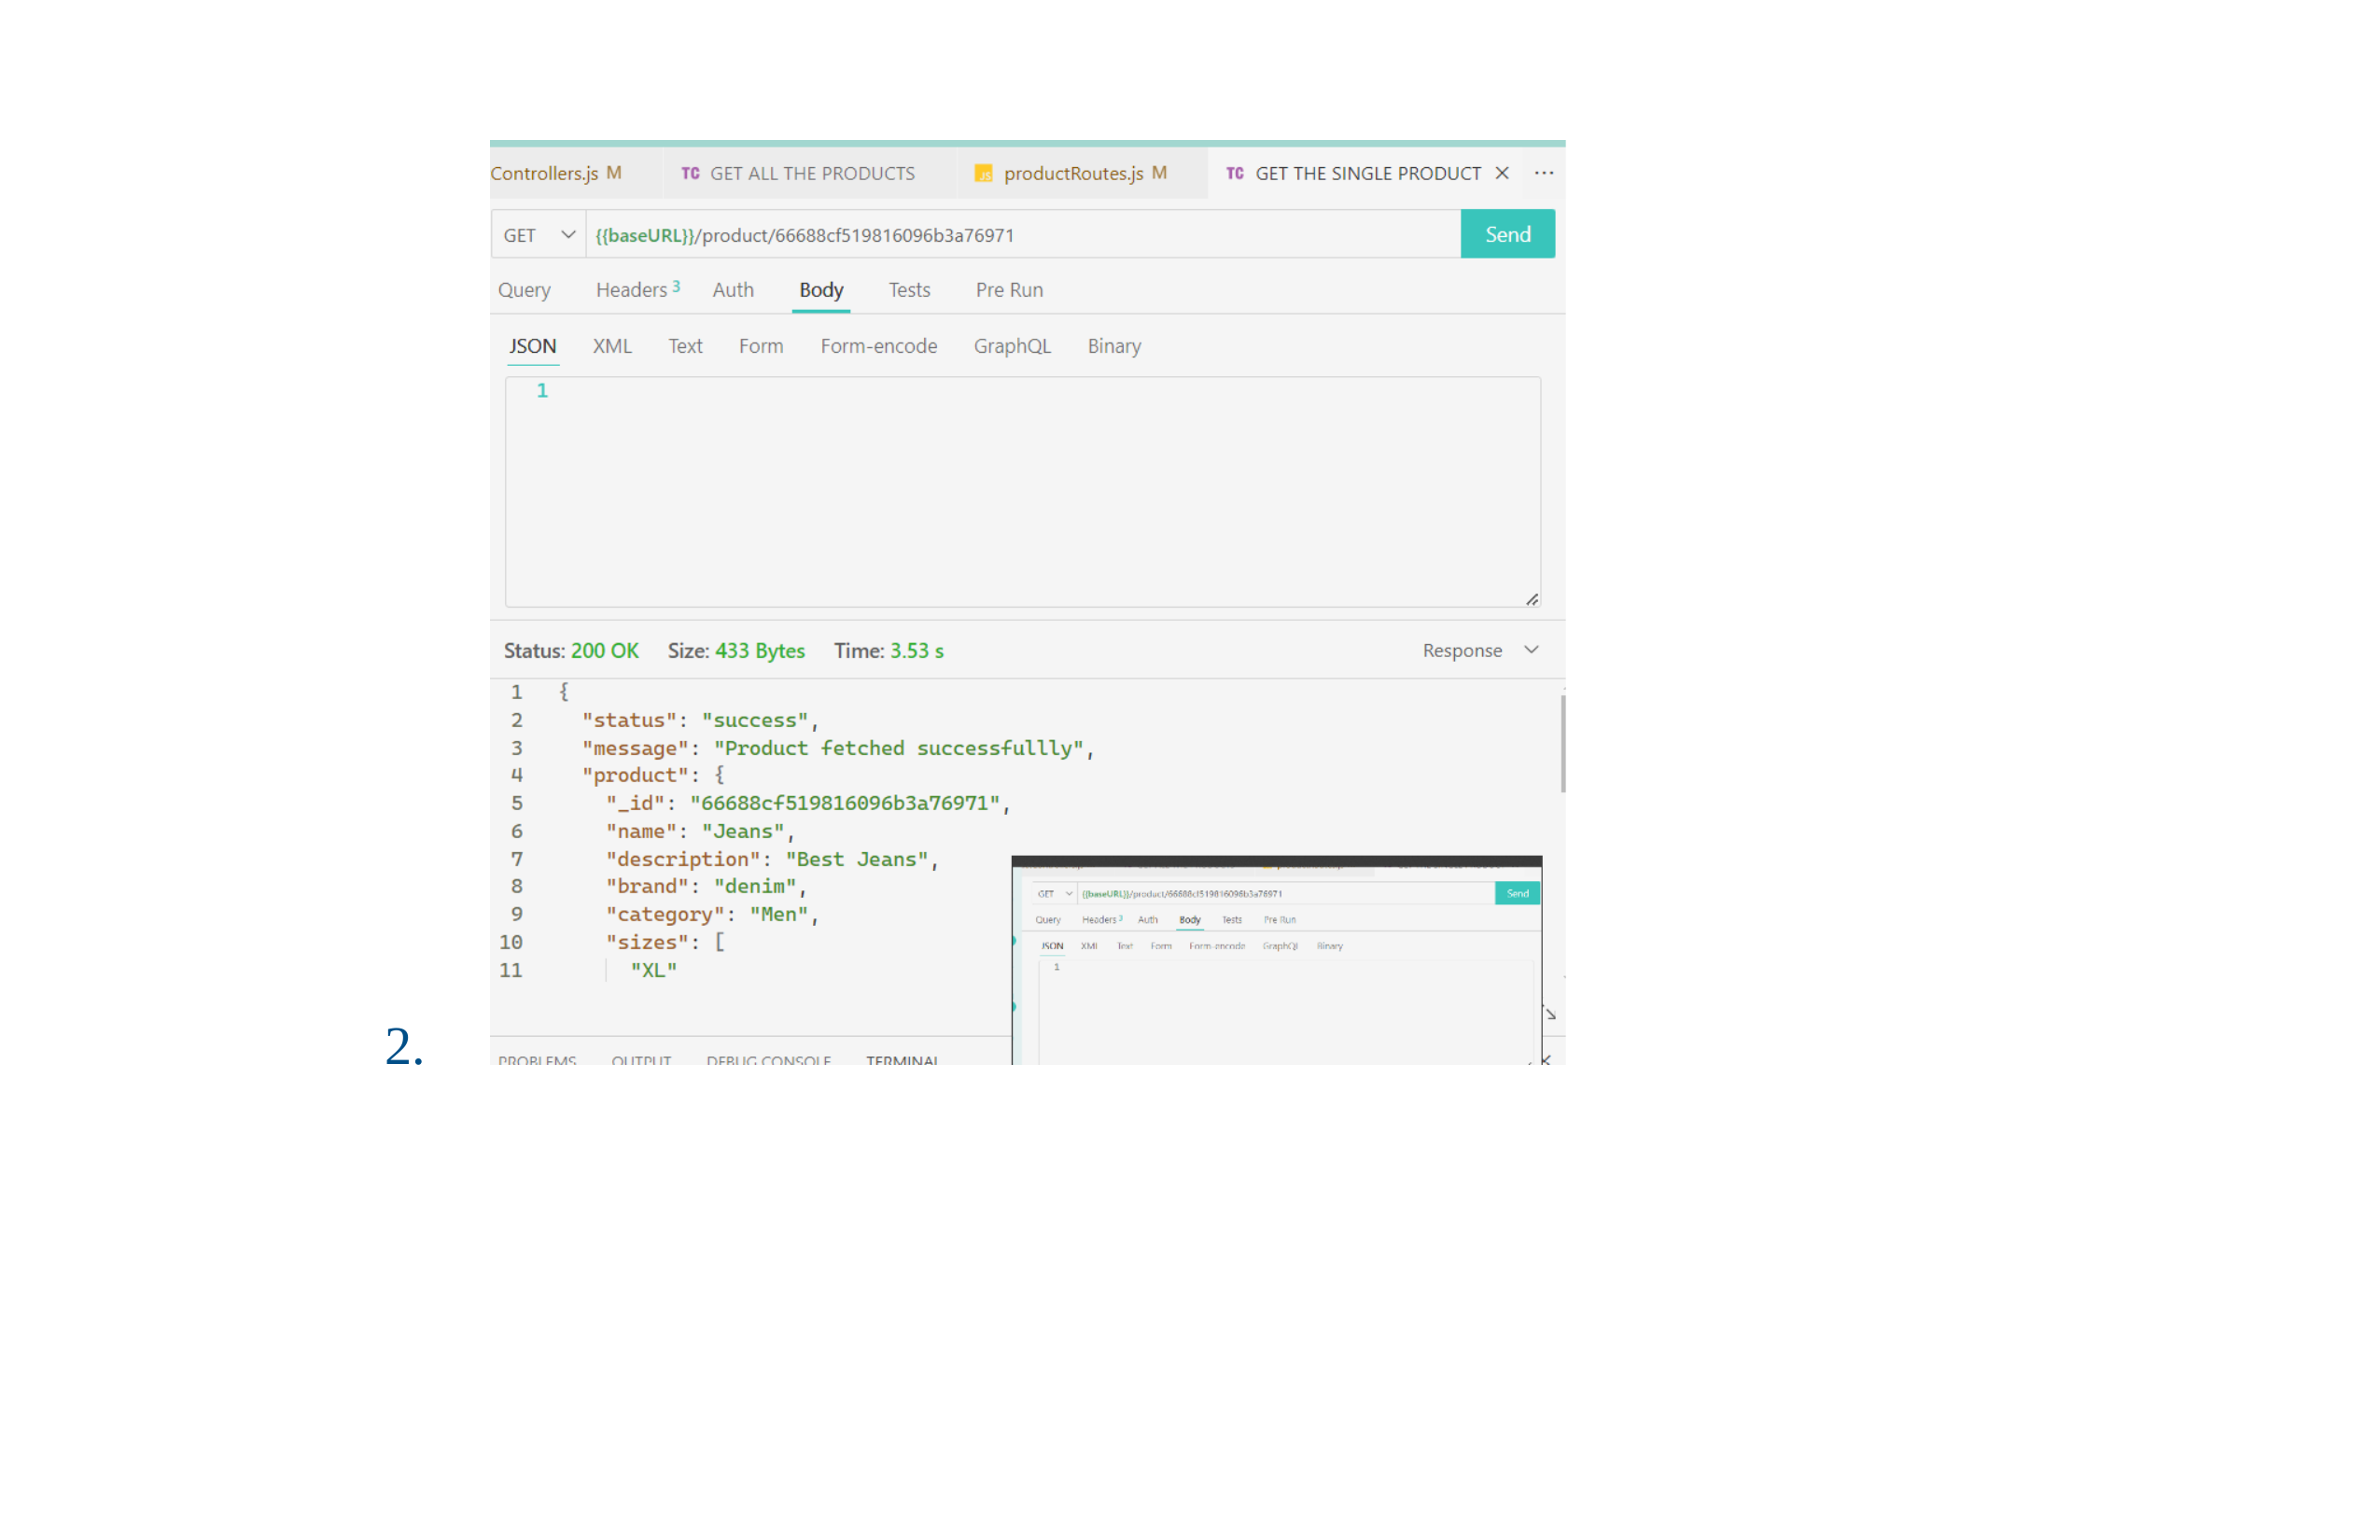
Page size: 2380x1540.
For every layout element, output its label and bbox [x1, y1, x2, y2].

picture [490, 140, 1566, 1065]
